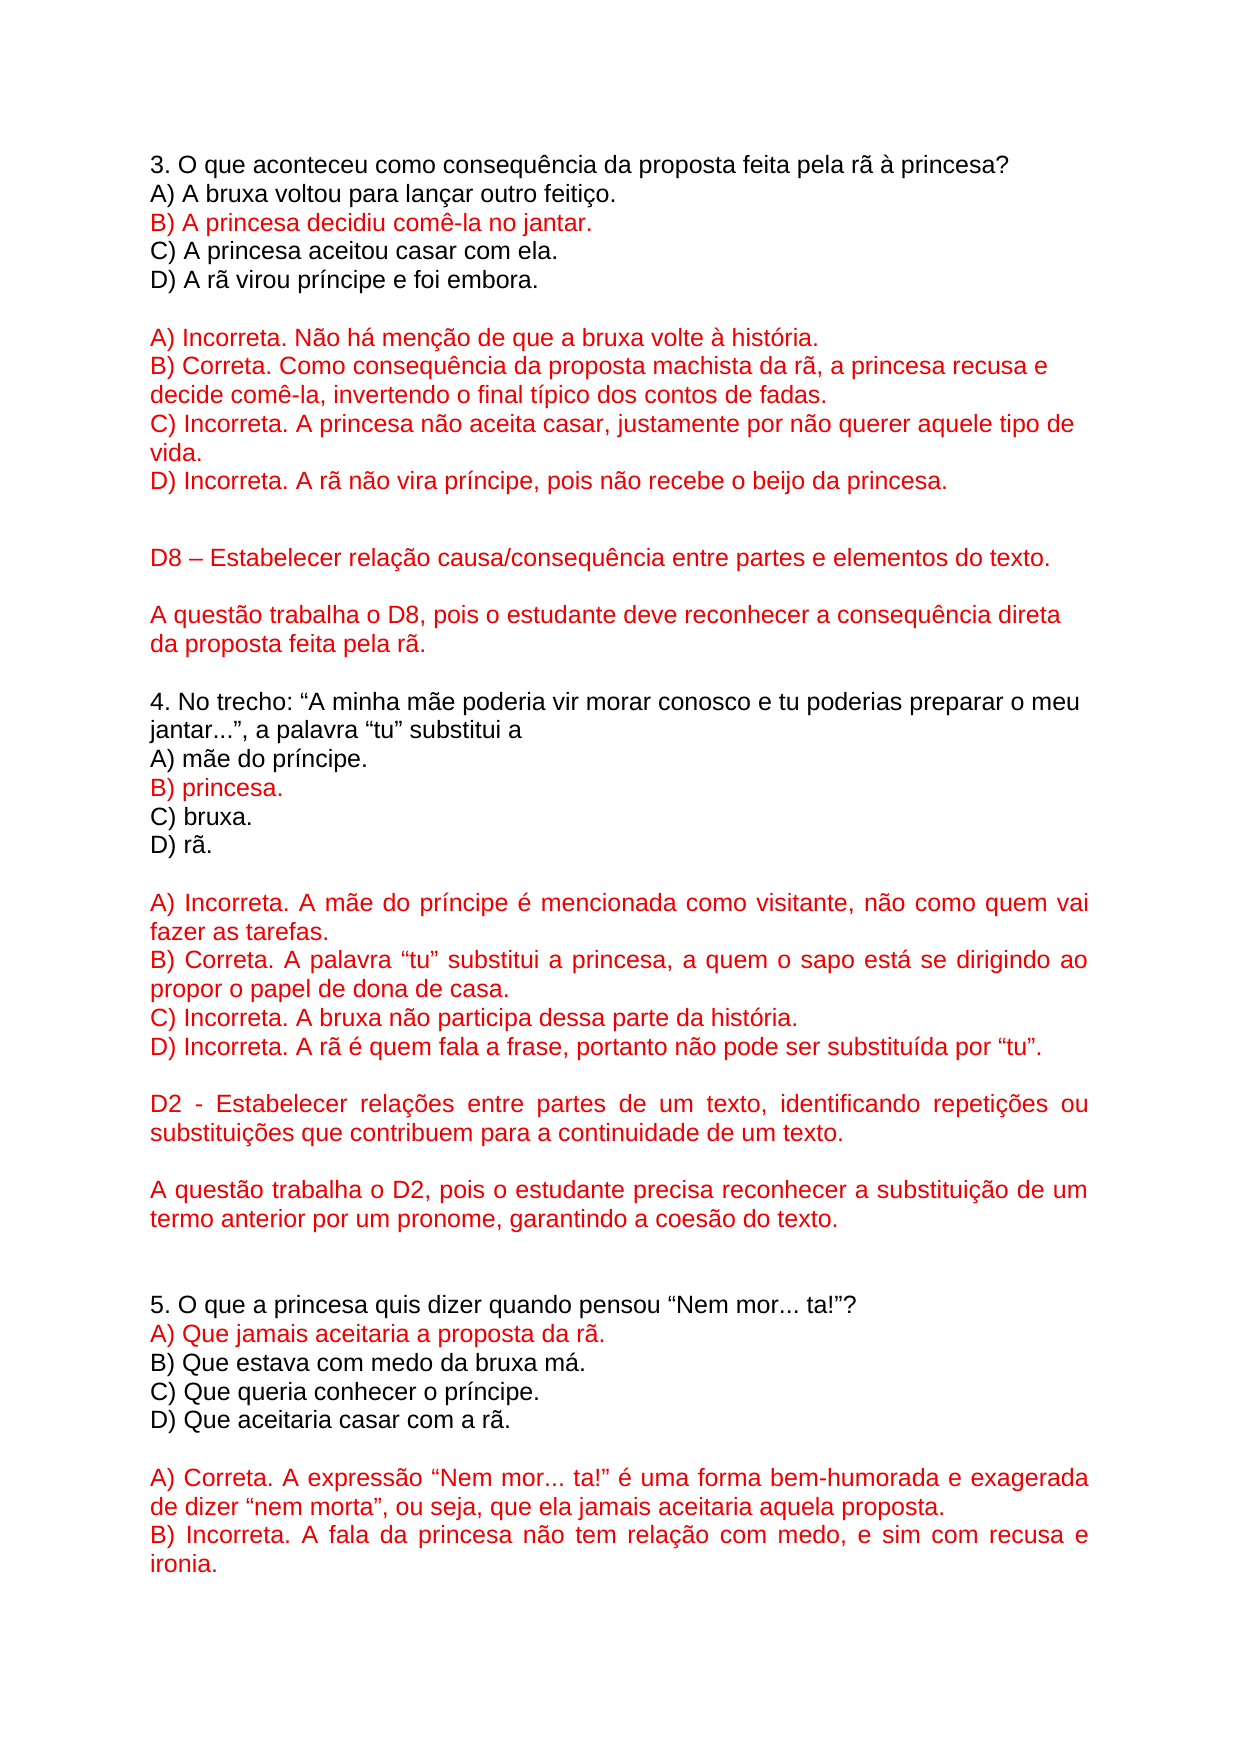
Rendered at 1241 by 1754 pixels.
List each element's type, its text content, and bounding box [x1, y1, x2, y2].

text D) Que aceitaria casar com a rã. [150, 1405, 1090, 1434]
text A) Que jamais aceitaria a proposta da rã. B) Que estava com medo da bruxa má. [150, 1319, 1090, 1376]
text A) Correta. A expressão “Nem mor... ta!” é uma forma bem-humorada e exagerada de dizer “nem morta”, ou seja, que ela jamais aceitaria aquela proposta. [150, 1463, 1090, 1520]
text A) mãe do príncipe. B) princesa. C) bruxa. D) rã. [150, 744, 1090, 859]
text B) A princesa decidiu comê-la no jantar. [150, 207, 1090, 236]
text D) Incorreta. A rã é quem fala a frase, portanto não pode ser substituída por “tu”. [150, 1031, 1090, 1060]
text A) Incorreta. A mãe do príncipe é mencionada como visitante, não como quem vai fazer as tarefas. [150, 888, 1090, 945]
text 5. O que a princesa quis dizer quando pensou “Nem mor... ta!”? [150, 1290, 1090, 1319]
text C) Incorreta. A bruxa não participa dessa parte da história. [150, 1003, 1090, 1031]
text C) A princesa aceitou casar com ela. D) A rã virou príncipe e foi embora. [150, 236, 1090, 294]
text B) Correta. Como consequência da proposta machista da rã, a princesa recusa e decide comê-la, invertendo o final típico dos contos de fadas. [150, 351, 1090, 409]
text D8 – Estabelecer relação causa/consequência entre partes e elementos do texto. [150, 543, 1090, 571]
text D) Incorreta. A rã não vira príncipe, pois não recebe o beijo da princesa. [150, 466, 1090, 495]
text A) Incorreta. Não há menção de que a bruxa volte à história. [150, 322, 1090, 351]
text A) A bruxa voltou para lançar outro feitiço. [150, 179, 1090, 207]
text A questão trabalha o D8, pois o estudante deve reconhecer a consequência direta da proposta feita pela rã. [150, 600, 1090, 658]
text A questão trabalha o D2, pois o estudante precisa reconhecer a substituição de um termo anterior por um pronome, garantindo a coesão do texto. [150, 1175, 1090, 1233]
text C) Incorreta. A princesa não aceita casar, justamente por não querer aquele tipo de vida. [150, 409, 1090, 466]
text B) Correta. A palavra “tu” substitui a princesa, a quem o sapo está se dirigindo ao propor o papel de dona de casa. [150, 945, 1090, 1003]
text C) Que queria conhecer o príncipe. [150, 1376, 1090, 1405]
text 4. No trecho: “A minha mãe poderia vir morar conosco e tu poderias preparar o meu jantar...”, a palavra “tu” substitui a [150, 686, 1090, 744]
text 3. O que aconteceu como consequência da proposta feita pela rã à princesa? [150, 150, 1090, 179]
text D2 - Estabelecer relações entre partes de um texto, identificando repetições ou substituições que contribuem para a continuidade de um texto. [150, 1089, 1090, 1146]
text B) Incorreta. A fala da princesa não tem relação com medo, e sim com recusa e ironia. [150, 1520, 1090, 1578]
